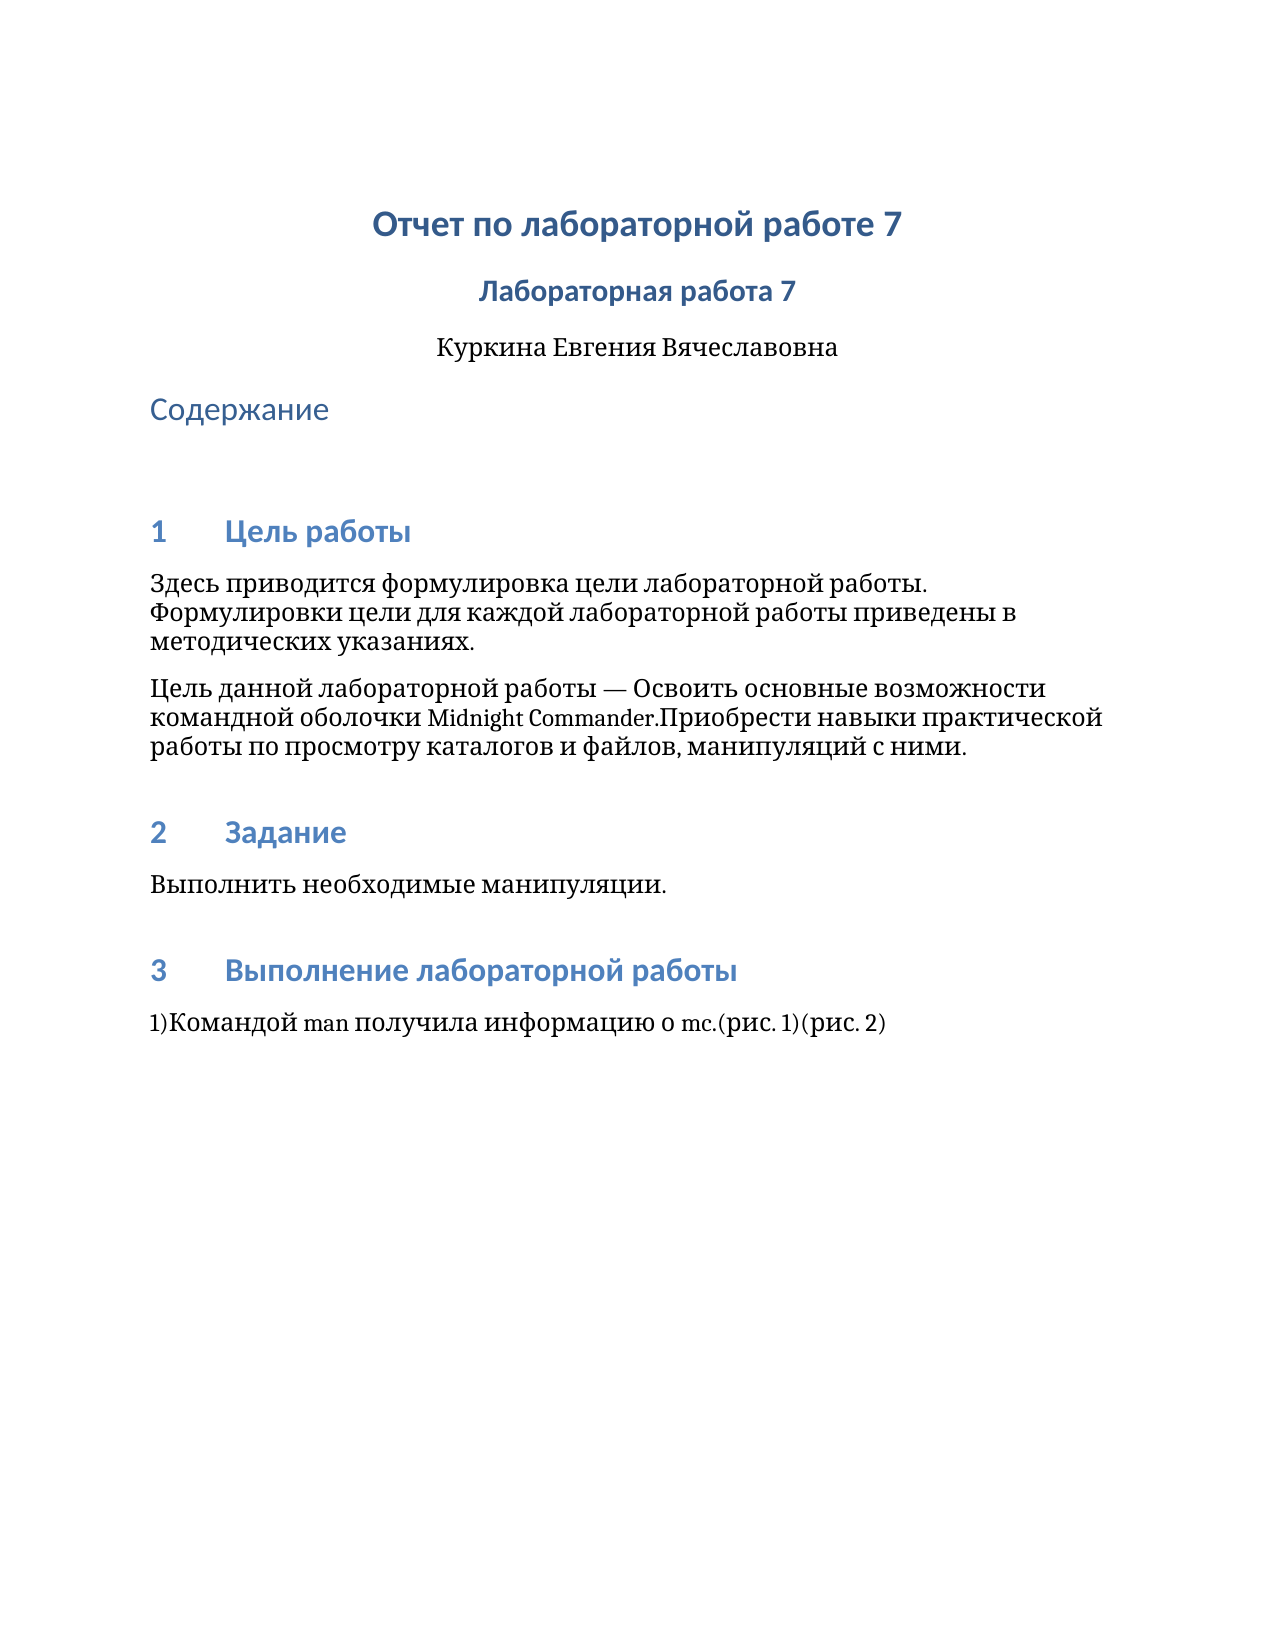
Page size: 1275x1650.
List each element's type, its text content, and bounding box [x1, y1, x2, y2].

subtitle 3 Выполнение лабораторной работы [150, 949, 1125, 990]
text Здесь приводится формулировка цели лабораторной работы. Формулировки цели для каждой лабораторной работы приведены в методических указаниях. [150, 570, 1125, 656]
text Выполнить необходимые манипуляции. [150, 871, 1125, 899]
subtitle 1 Цель работы [150, 510, 1125, 551]
subtitle 2 Задание [150, 811, 1125, 852]
subtitle Лабораторная работа 7 [150, 271, 1125, 309]
text Цель данной лабораторной работы — Освоить основные возможности командной оболочки Midnight Commander.Приобрести навыки практической работы по просмотру каталогов и файлов, манипуляций с ними. [150, 675, 1125, 761]
text Куркина Евгения Вячеславовна [150, 334, 1125, 363]
title Отчет по лабораторной работе 7 [150, 200, 1125, 246]
text 1)Командой man получила информацию о mc.(рис. 1)(рис. 2) [150, 1009, 1125, 1038]
